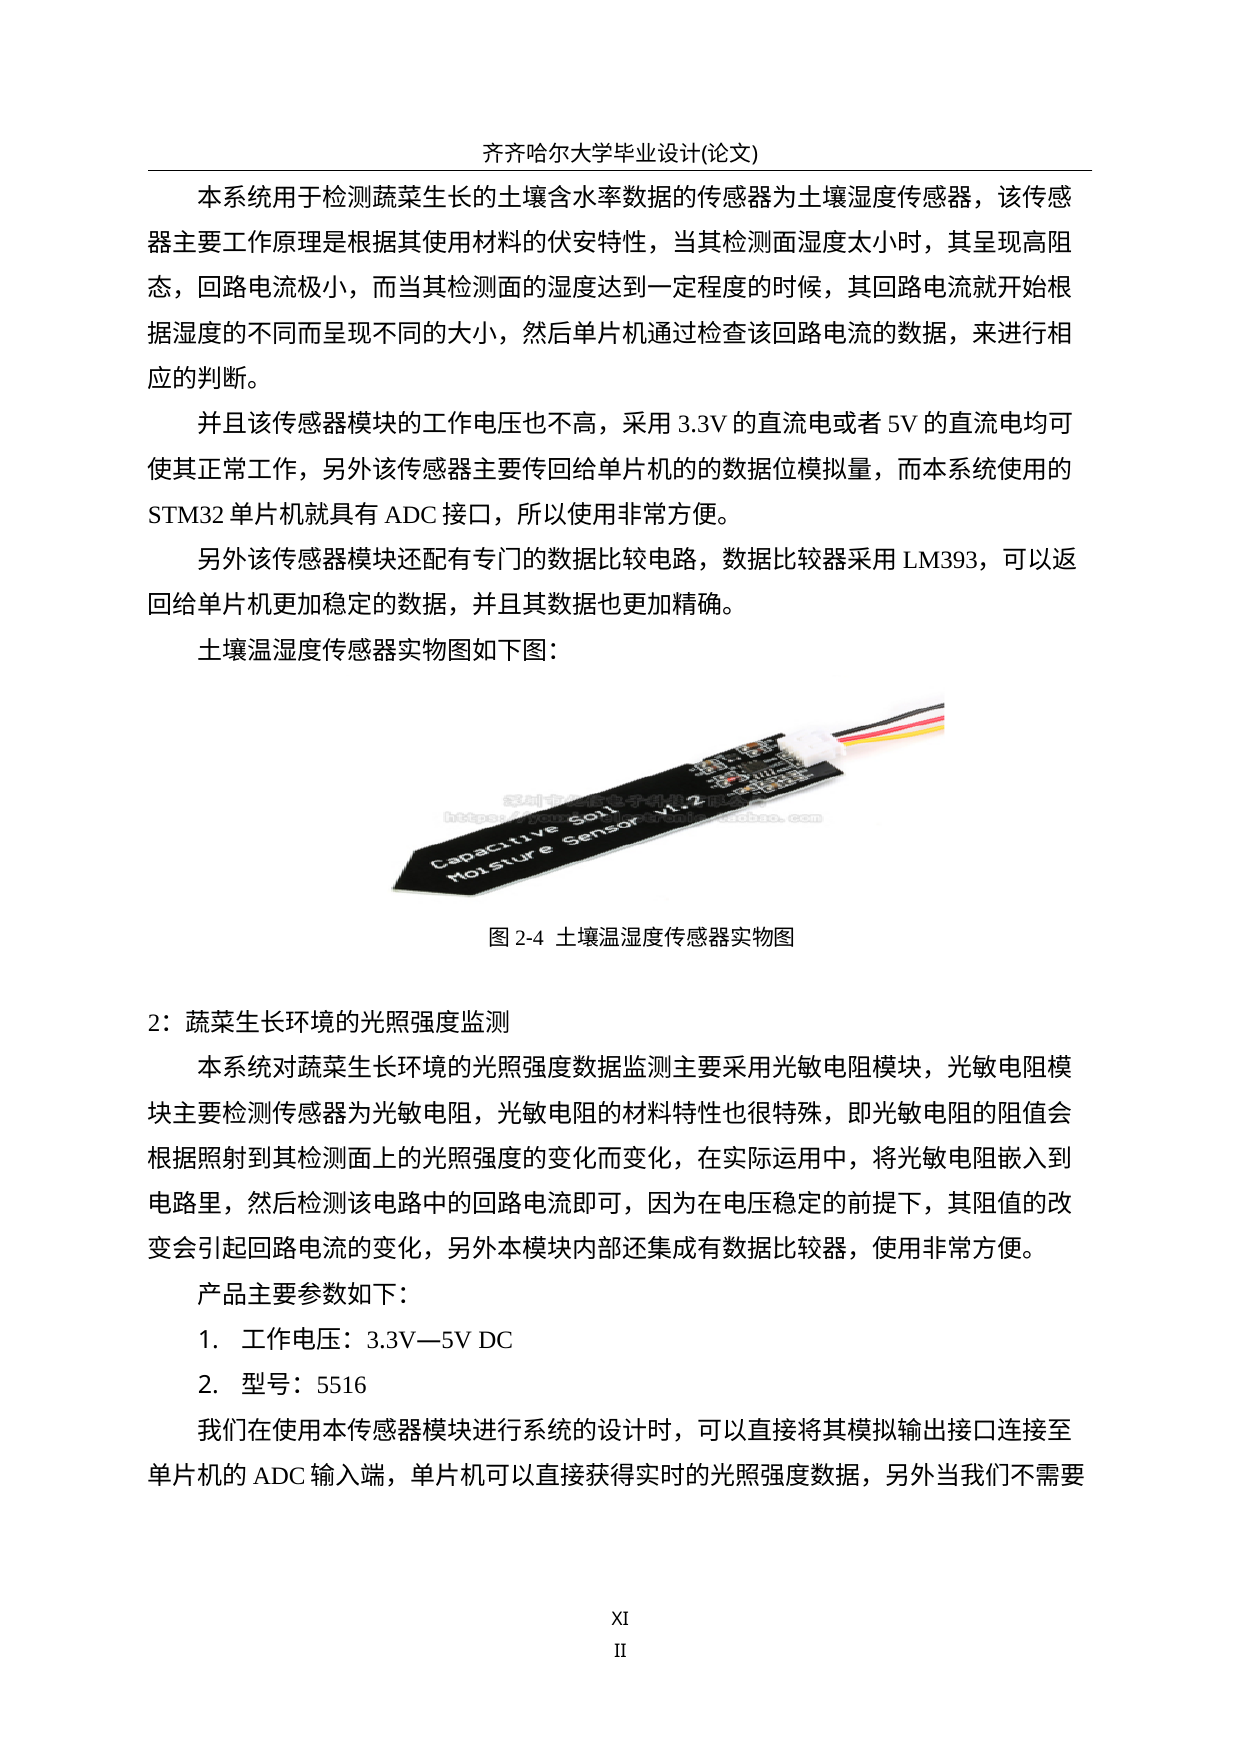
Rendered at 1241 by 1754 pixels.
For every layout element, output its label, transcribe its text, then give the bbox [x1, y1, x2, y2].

list 工作电压：3.3V—5V DC [198, 1319, 1092, 1356]
text 土壤温湿度传感器实物图如下图： [148, 630, 1092, 667]
text 本系统对蔬菜生长环境的光照强度数据监测主要采用光敏电阻模块，光敏电阻模块主要检测传感器为光敏电阻，光敏电阻的材料特性也很特殊，即光敏电阻的阻值会根据照射到其检测面上的光照强度的变化而变化，在实际运用中，将光敏电阻嵌入到电路里，然后检测该电路中的回路电流即可，因为在电压稳定的前提下，其阻值的改变会引起回路电流的变化，另外本模块内部还集成有数据比较器，使用非常方便。 [148, 1048, 1092, 1265]
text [148, 1410, 1092, 1492]
text 2：蔬菜生长环境的光照强度监测 [148, 1002, 1092, 1039]
text 产品主要参数如下： [148, 1274, 1092, 1311]
text 本系统用于检测蔬菜生长的土壤含水率数据的传感器为土壤湿度传感器，该传感器主要工作原理是根据其使用材料的伏安特性，当其检测面湿度太小时，其呈现高阻态，回路电流极小，而当其检测面的湿度达到一定程度的时候，其回路电流就开始根据湿度的不同而呈现不同的大小，然后单片机通过检查该回路电流的数据，来进行相应的判断。 [148, 177, 1092, 395]
picture [346, 675, 945, 912]
text 另外该传感器模块还配有专门的数据比较电路，数据比较器采用LM393，可以返回给单片机更加稳定的数据，并且其数据也更加精确。 [148, 540, 1092, 621]
list 型号：5516 [198, 1365, 1092, 1401]
text 并且该传感器模块的工作电压也不高，采用3.3V的直流电或者5V的直流电均可使其正常工作，另外该传感器主要传回给单片机的的数据位模拟量，而本系统使用的STM32单片机就具有ADC接口，所以使用非常方便。 [148, 404, 1092, 531]
text 图2-4 土壤温湿度传感器实物图 [148, 920, 1092, 952]
